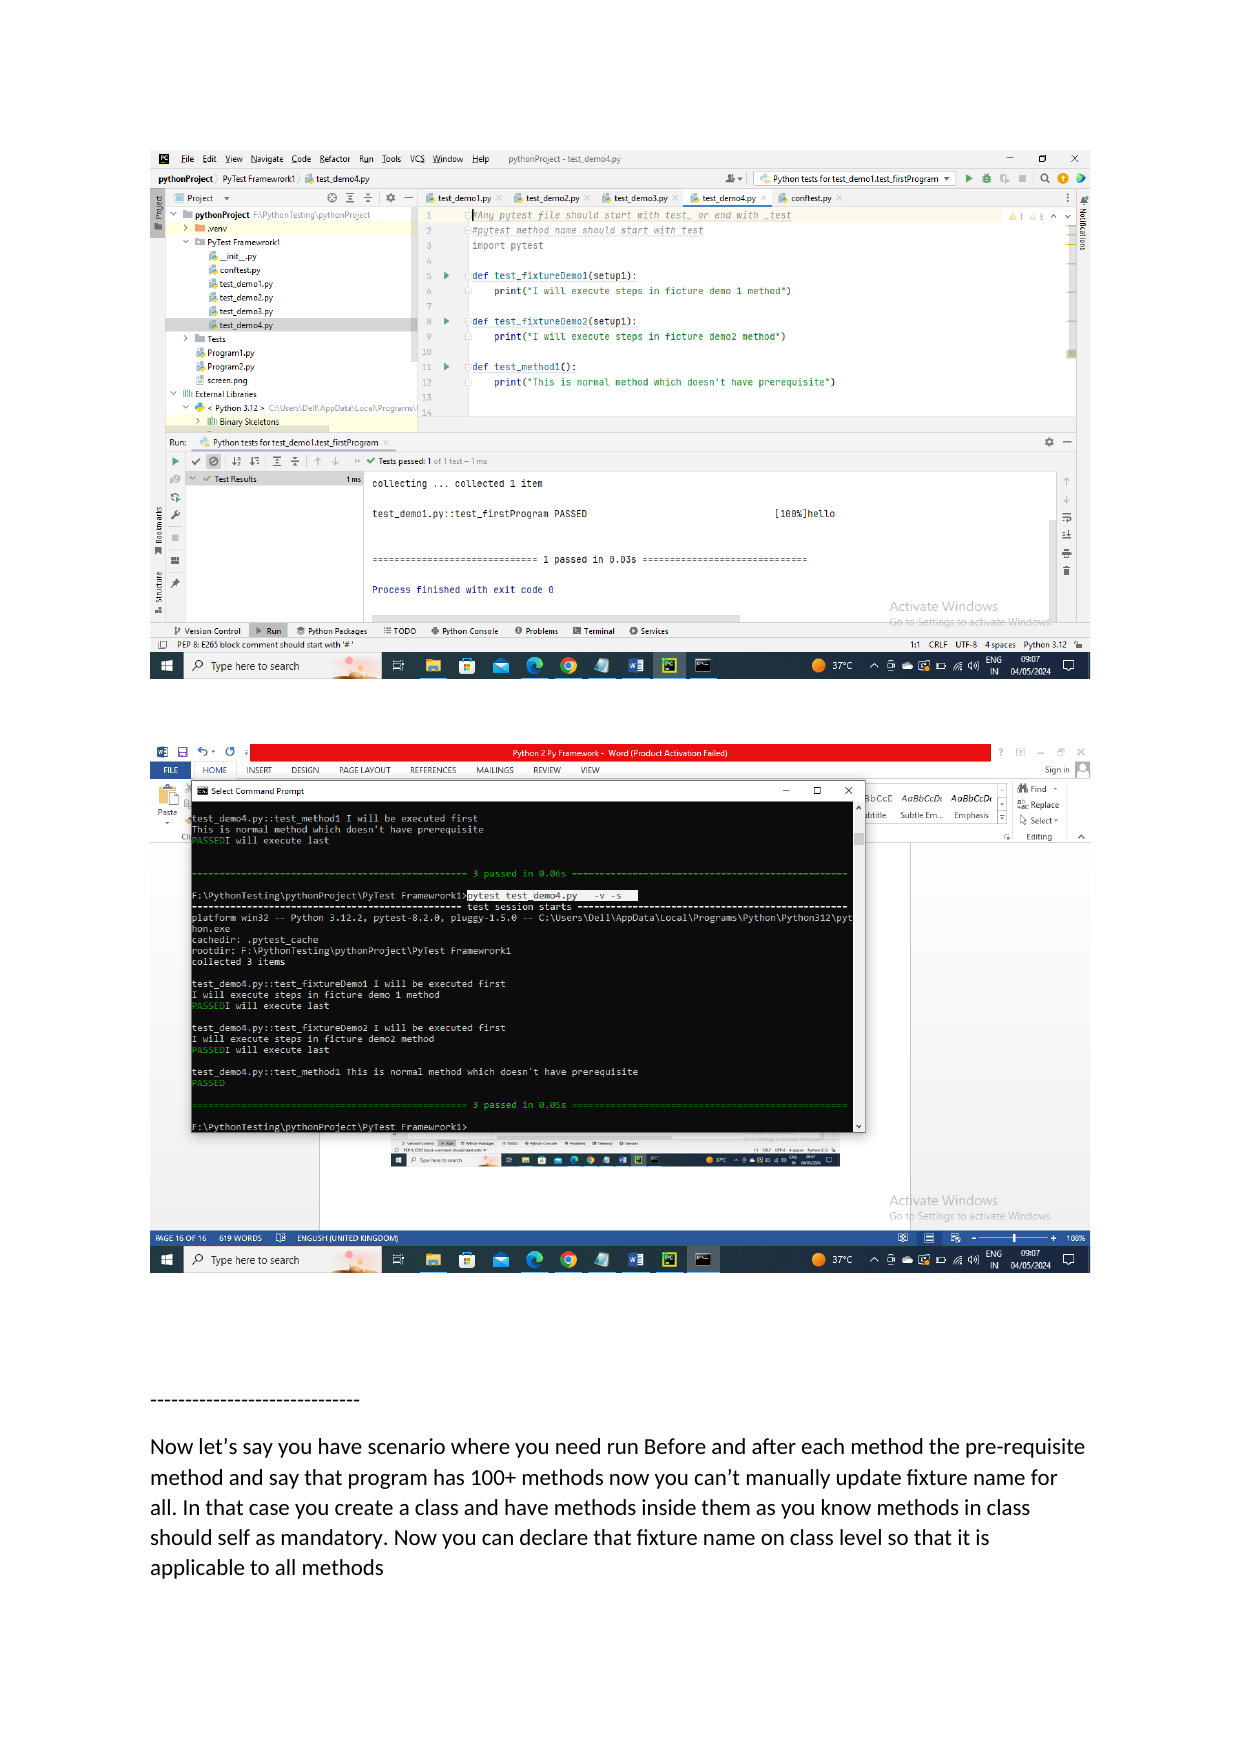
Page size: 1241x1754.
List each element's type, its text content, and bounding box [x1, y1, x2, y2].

text Now let’s say you have scenario where you need run Before and after each method the pre-requisite method and say that program has 100+ methods now you can’t manually update fixture name for all. In that case you create a class and have methods inside them as you know methods in class should self as mandatory. Now you can declare that fixture name on class level so that it is applicable to all methods [150, 1432, 1090, 1581]
picture [150, 150, 1091, 679]
text ------------------------------ [150, 1386, 1090, 1414]
picture [150, 744, 1091, 1273]
